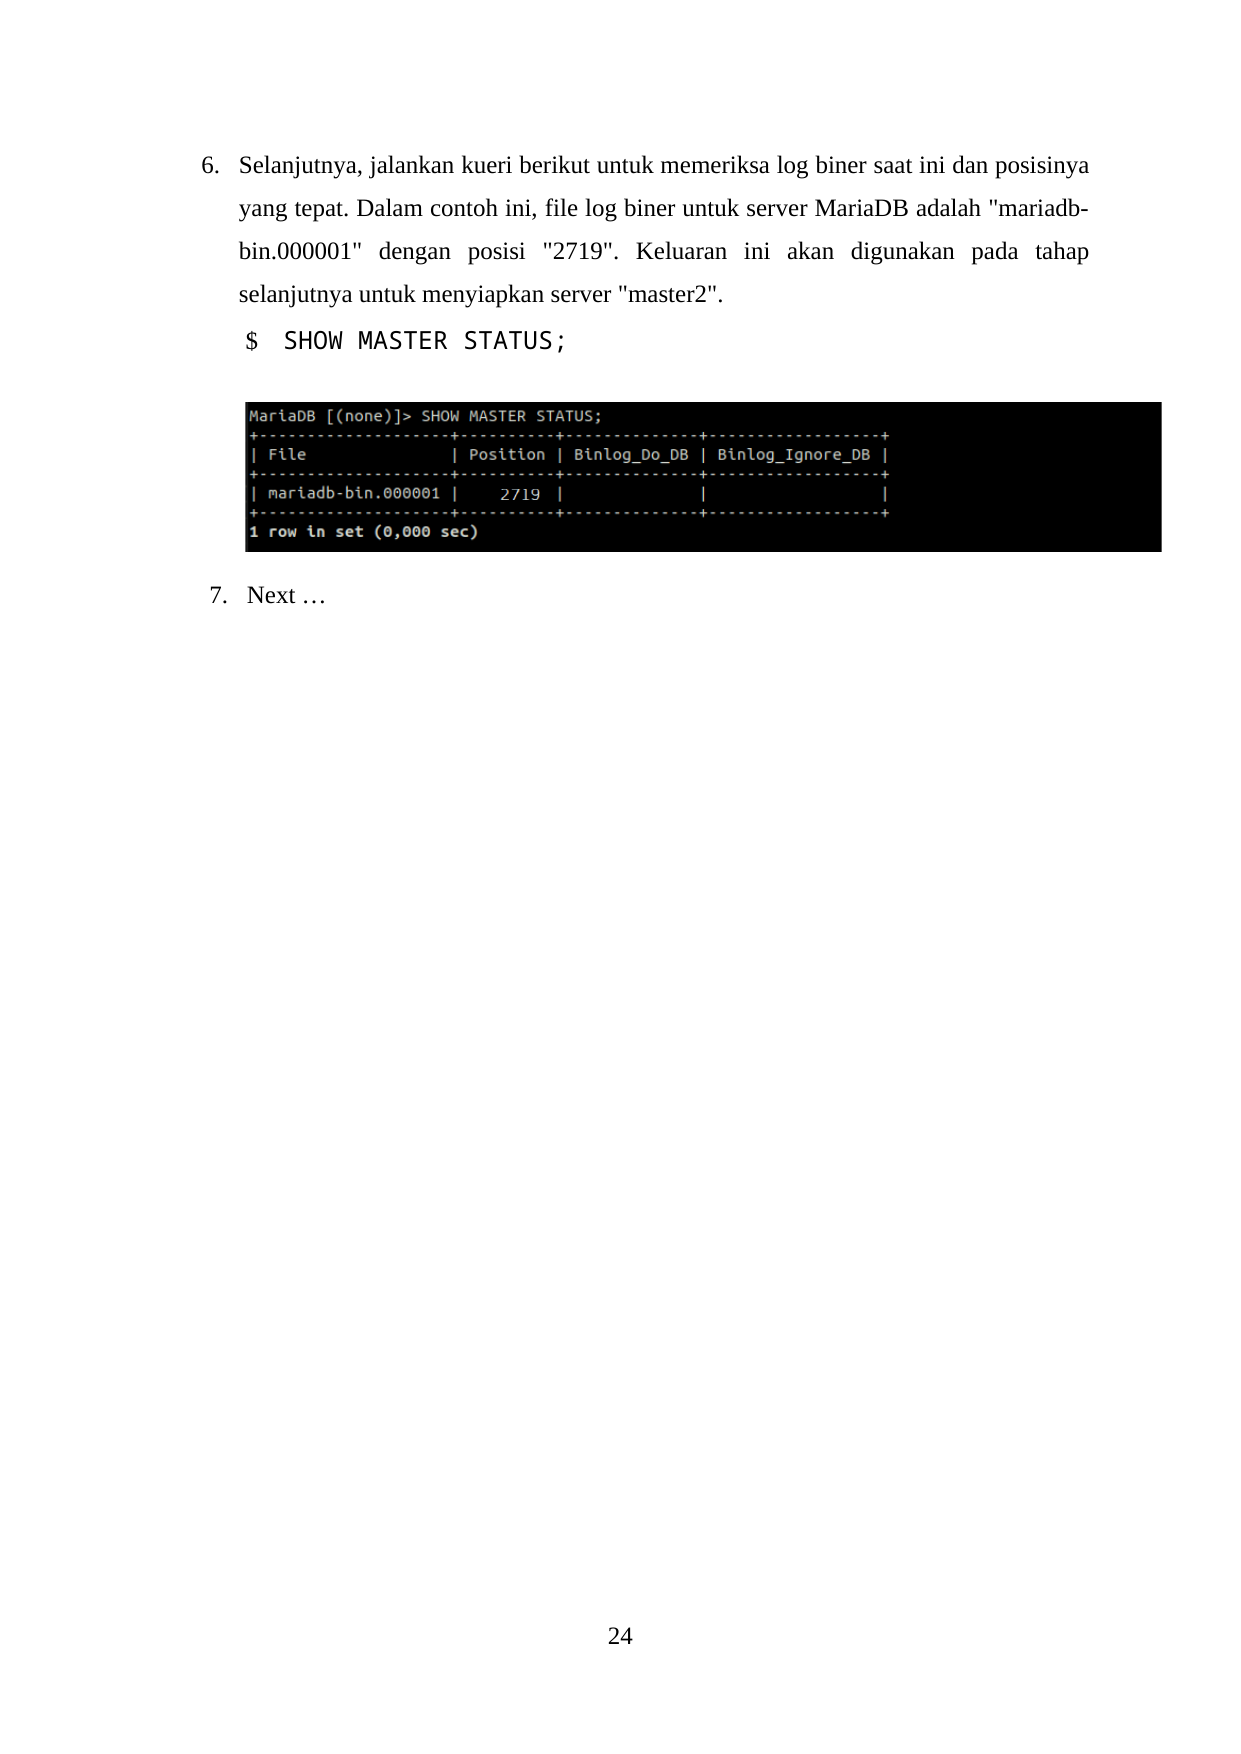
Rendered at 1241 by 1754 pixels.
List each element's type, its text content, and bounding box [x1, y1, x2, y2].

list Selanjutnya, jalankan kueri berikut untuk memeriksa log biner saat ini dan posisinya yang tepat. Dalam contoh ini, file log biner untuk server MariaDB adalah "mariadb-bin.000001" dengan posisi "2719". Keluaran ini akan digunakan pada tahap selanjutnya untuk menyiapkan server "master2". [201, 150, 1090, 308]
list Next … [209, 581, 1090, 609]
picture [245, 402, 1162, 552]
list SHOW MASTER STATUS; [245, 322, 1090, 357]
